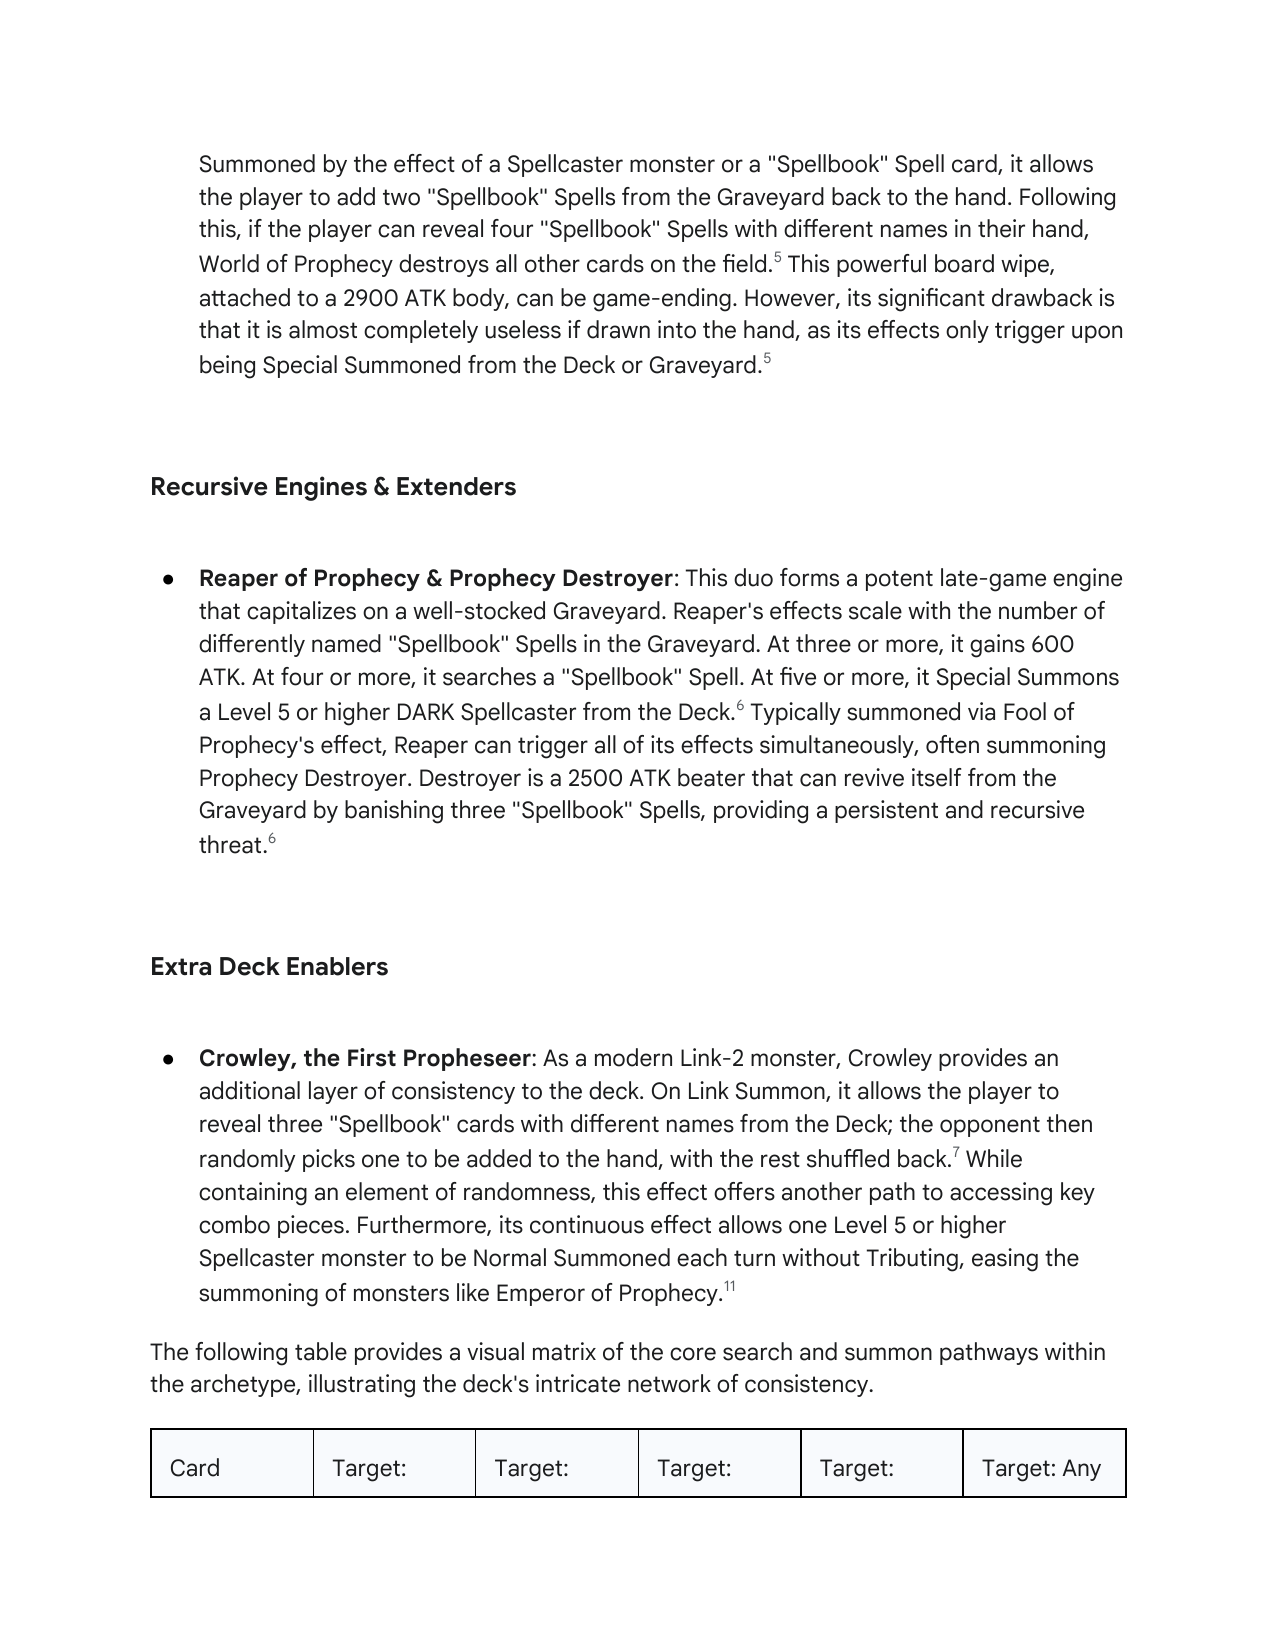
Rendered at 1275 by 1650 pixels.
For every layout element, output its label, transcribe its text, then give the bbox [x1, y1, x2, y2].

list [161, 150, 1125, 381]
subtitle Extra Deck Enablers [150, 951, 1125, 982]
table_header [476, 1430, 638, 1496]
subtitle Recursive Engines & Extenders [150, 471, 1125, 502]
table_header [964, 1430, 1125, 1496]
list Crowley, the First Propheseer: As a modern Link-2 monster, Crowley provides an additional layer of consistency to the deck. On Link Summon, it allows the player to reveal three "Spellbook" cards with different names from the Deck; the opponent then randomly picks one to be added to the hand, with the rest shuffled back.7 While containing an element of randomness, this effect offers another path to accessing key combo pieces. Furthermore, its continuous effect allows one Level 5 or higher Spellcaster monster to be Normal Summoned each turn without Tributing, easing the summoning of monsters like Emperor of Prophecy.11 [161, 1044, 1125, 1308]
table_header Target: Jowgen [802, 1430, 962, 1496]
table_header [314, 1430, 475, 1496]
list Reaper of Prophecy & Prophecy Destroyer: This duo forms a potent late-game engine that capitalizes on a well-stocked Graveyard. Reaper's effects scale with the number of differently named "Spellbook" Spells in the Graveyard. At three or more, it gains 600 ATK. At four or more, it searches a "Spellbook" Spell. At five or more, it Special Summons a Level 5 or higher DARK Spellcaster from the Deck.6 Typically summoned via Fool of Prophecy's effect, Reaper can trigger all of its effects simultaneously, often summoning Prophecy Destroyer. Destroyer is a 2500 ATK beater that can revive itself from the Graveyard by banishing three "Spellbook" Spells, providing a persistent and recursive threat.6 [161, 564, 1125, 861]
text The following table provides a visual matrix of the core search and summon pathways within the archetype, illustrating the deck's intricate network of consistency. [150, 1338, 1125, 1399]
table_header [639, 1430, 800, 1496]
table_header Card (Initiator) [152, 1430, 313, 1496]
